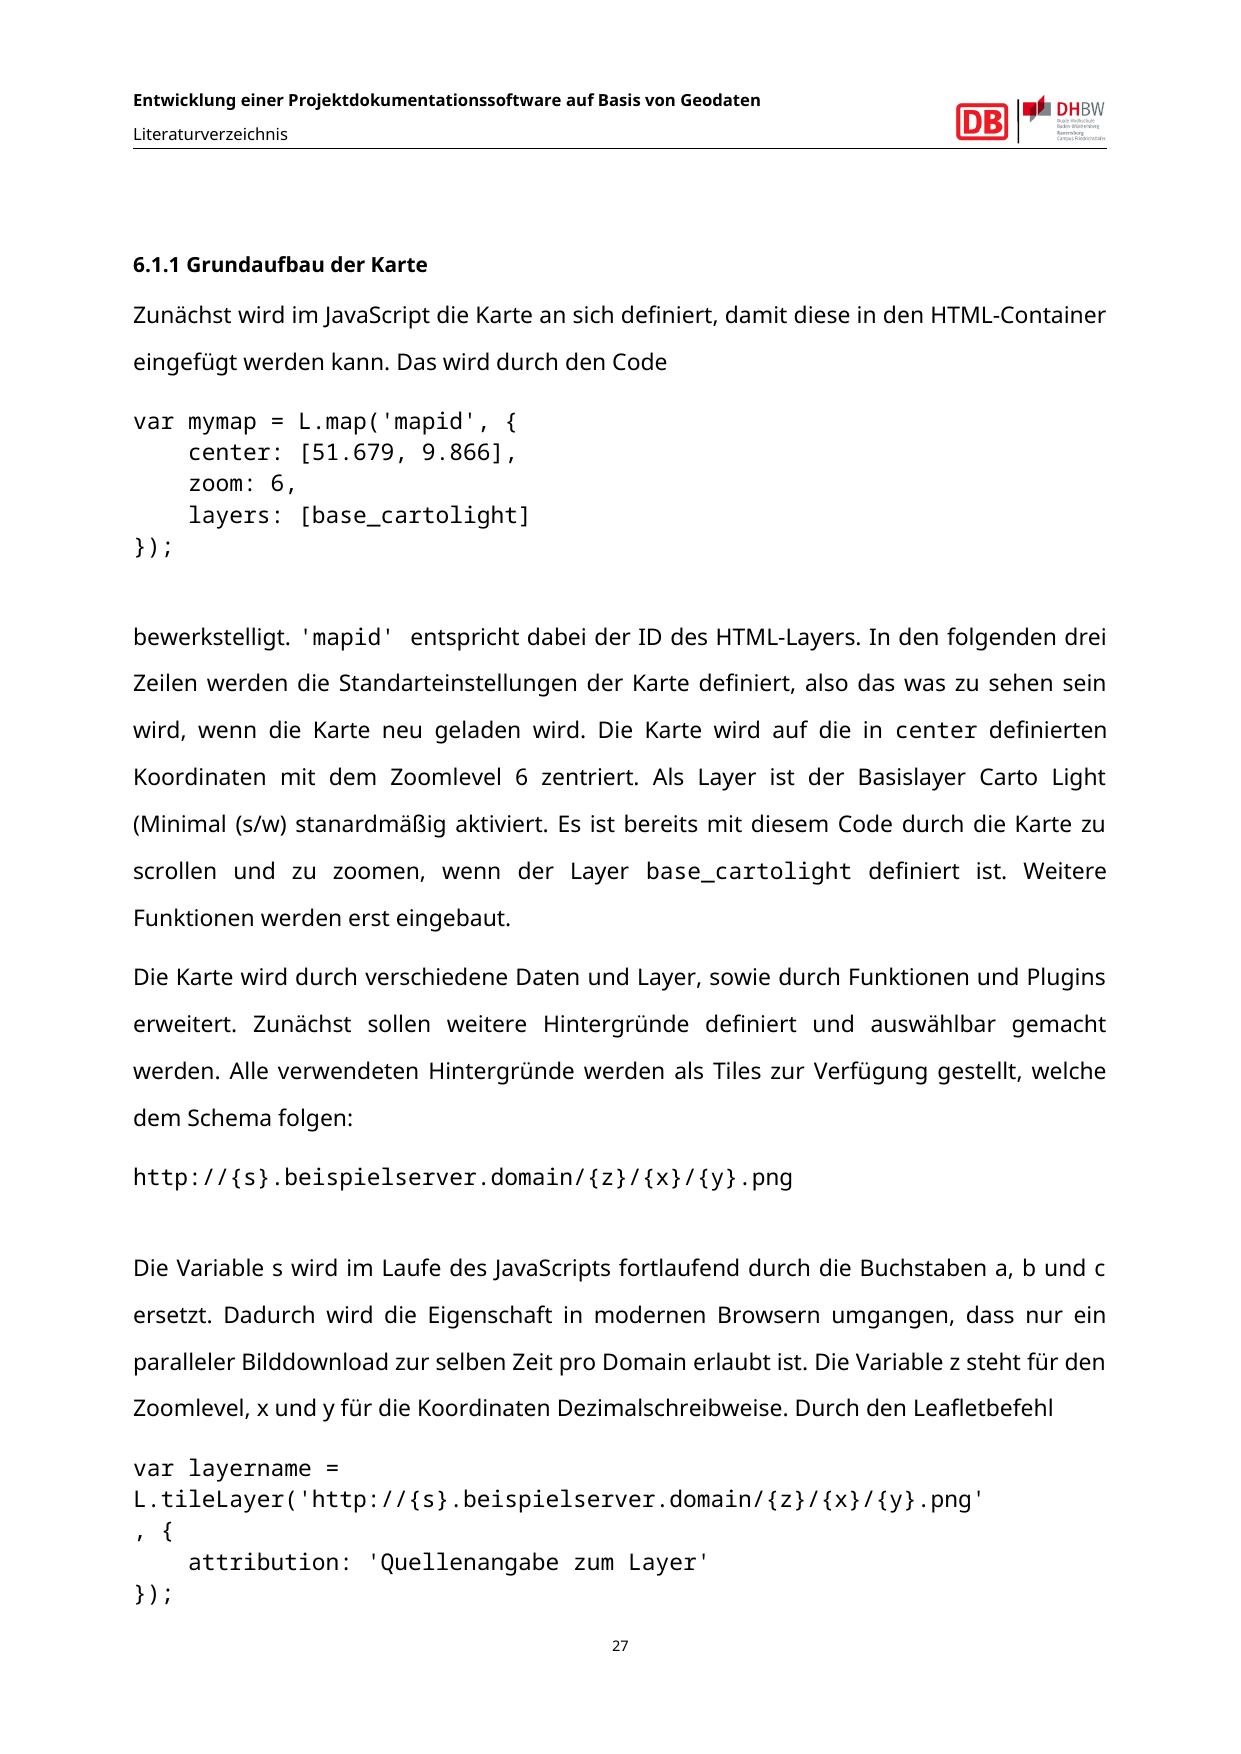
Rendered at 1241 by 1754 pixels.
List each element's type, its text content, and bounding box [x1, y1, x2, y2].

text var layername = L.tileLayer('http://{s}.beispielserver.domain/{z}/{x}/{y}.png' [133, 1452, 1107, 1514]
picture [1023, 95, 1106, 141]
text }); [133, 1577, 1107, 1608]
subtitle Grundaufbau der Karte [133, 250, 1107, 278]
text layers: [base_cartolight] [133, 498, 1107, 530]
text }); [133, 530, 1107, 561]
text Zunächst wird im JavaScript die Karte an sich definiert, damit diese in den HTML-Container eingefügt werden kann. Das wird durch den Code [133, 298, 1107, 377]
picture [956, 103, 1009, 141]
text center: [51.679, 9.866], [133, 436, 1107, 467]
text bewerkstelligt. 'mapid' entspricht dabei der ID des HTML-Layers. In den folgenden drei Zeilen werden die Standarteinstellungen der Karte definiert, also das was zu sehen sein wird, wenn die Karte neu geladen wird. Die Karte wird auf die in center definierten Koordinaten mit dem Zoomlevel 6 zentriert. Als Layer ist der Basislayer Carto Light (Minimal (s/w) stanardmäßig aktiviert. Es ist bereits mit diesem Code durch die Karte zu scrollen und zu zoomen, wenn der Layer base_cartolight definiert ist. Weitere Funktionen werden erst eingebaut. [133, 620, 1107, 933]
text Die Variable s wird im Laufe des JavaScripts fortlaufend durch die Buchstaben a, b und c ersetzt. Dadurch wird die Eigenschaft in modernen Browsern umgangen, dass nur ein paralleler Bilddownload zur selben Zeit pro Domain erlaubt ist. Die Variable z steht für den Zoomlevel, x und y für die Koordinaten Dezimalschreibweise. Durch den Leafletbefehl [133, 1252, 1107, 1423]
text http://{s}.beispielserver.domain/{z}/{x}/{y}.png [133, 1161, 1107, 1192]
text zoom: 6, [133, 467, 1107, 498]
text , { [133, 1514, 1107, 1545]
text var mymap = L.map('mapid', { [133, 405, 1107, 436]
text Die Karte wird durch verschiedene Daten und Layer, sowie durch Funktionen und Plugins erweitert. Zunächst sollen weitere Hintergründe definiert und auswählbar gemacht werden. Alle verwendeten Hintergründe werden als Tiles zur Verfügung gestellt, welche dem Schema folgen: [133, 961, 1107, 1133]
text attribution: 'Quellenangabe zum Layer' [133, 1545, 1107, 1577]
